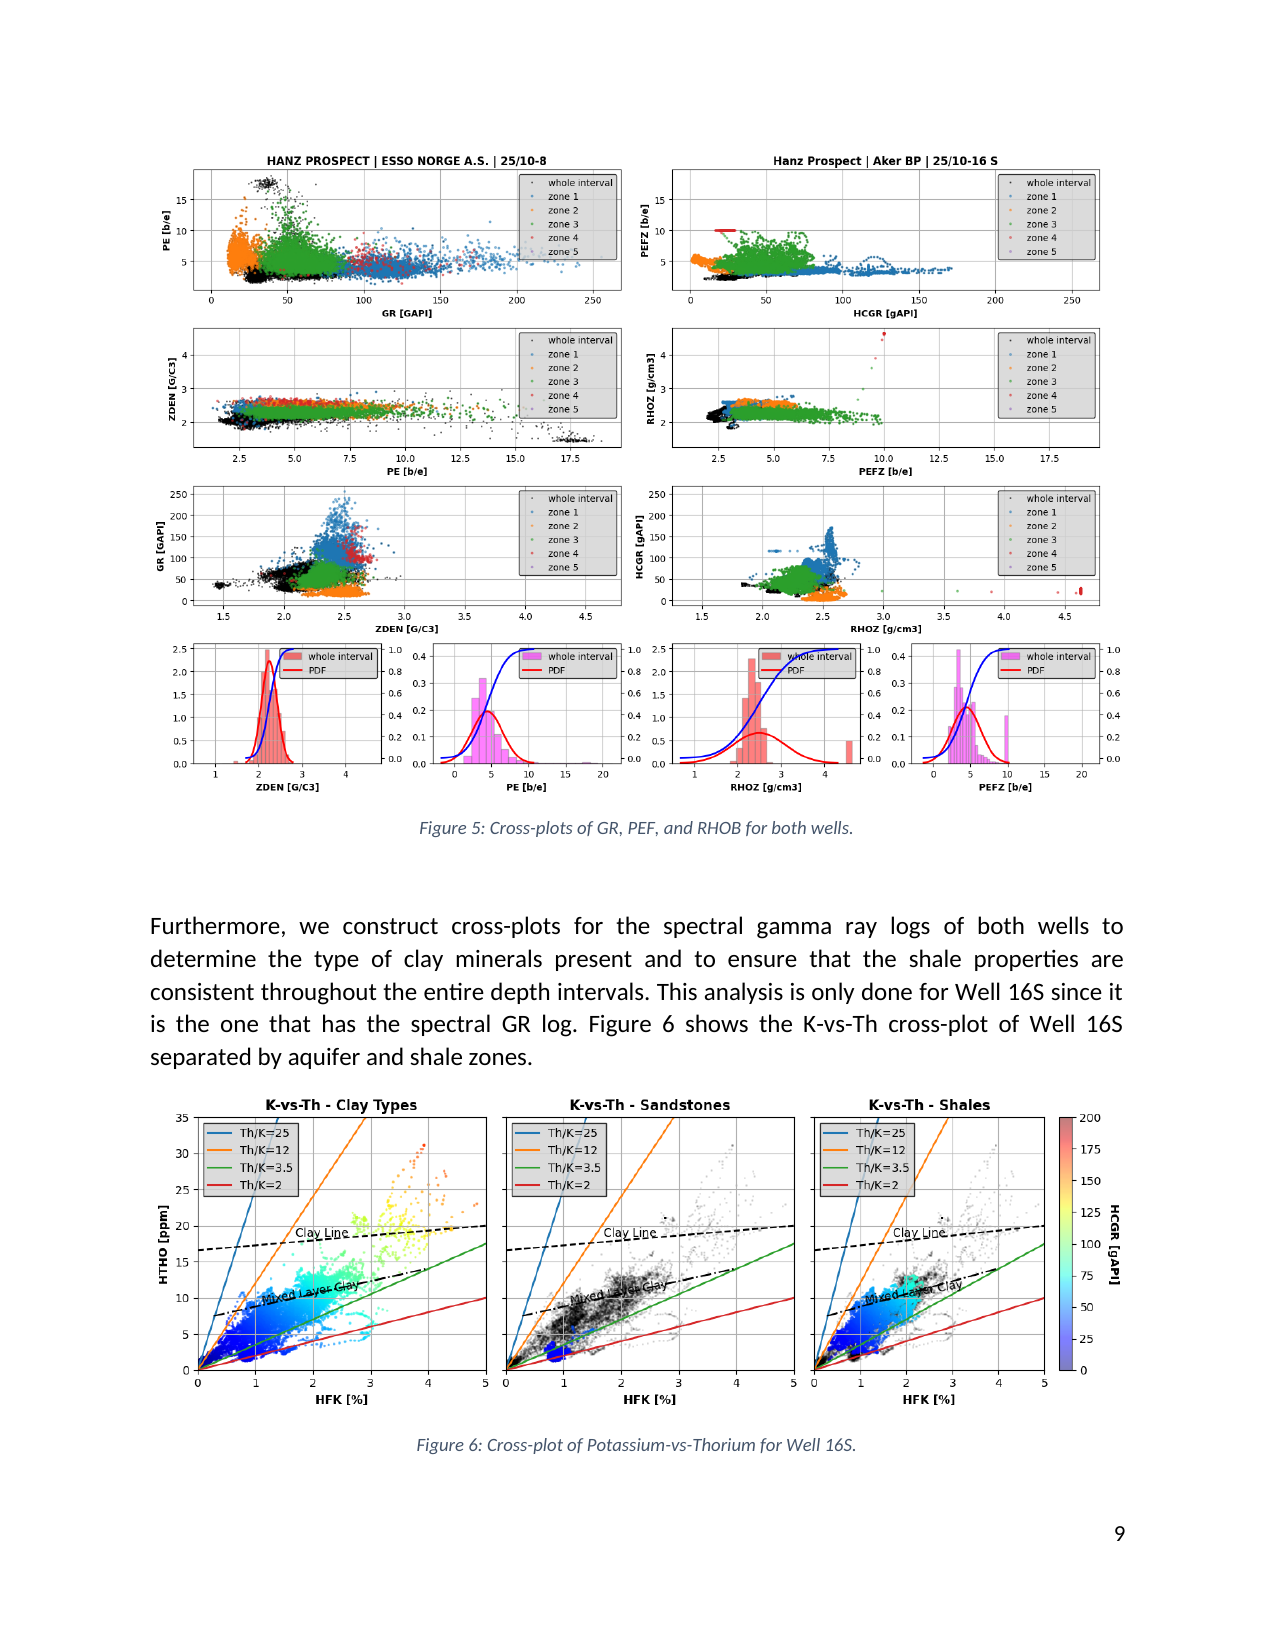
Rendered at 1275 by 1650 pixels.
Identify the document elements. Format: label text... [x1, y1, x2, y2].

picture [150, 1091, 1125, 1414]
picture [150, 150, 1125, 798]
text Figure 5: Cross-plots of GR, PEF, and RHOB for both wells. [150, 816, 1125, 839]
text Figure 6: Cross-plot of Potassium-vs-Thorium for Well 16S. [150, 1433, 1125, 1456]
text Furthermore, we construct cross-plots for the spectral gamma ray logs of both wells to determine the type of clay minerals present and to ensure that the shale properties are consistent throughout the entire depth intervals. This analysis is only done for Well 16S since it is the one that has the spectral GR log. Figure 6 shows the K-vs-Th cross-plot of Well 16S separated by aquifer and shale zones. [150, 910, 1125, 1072]
